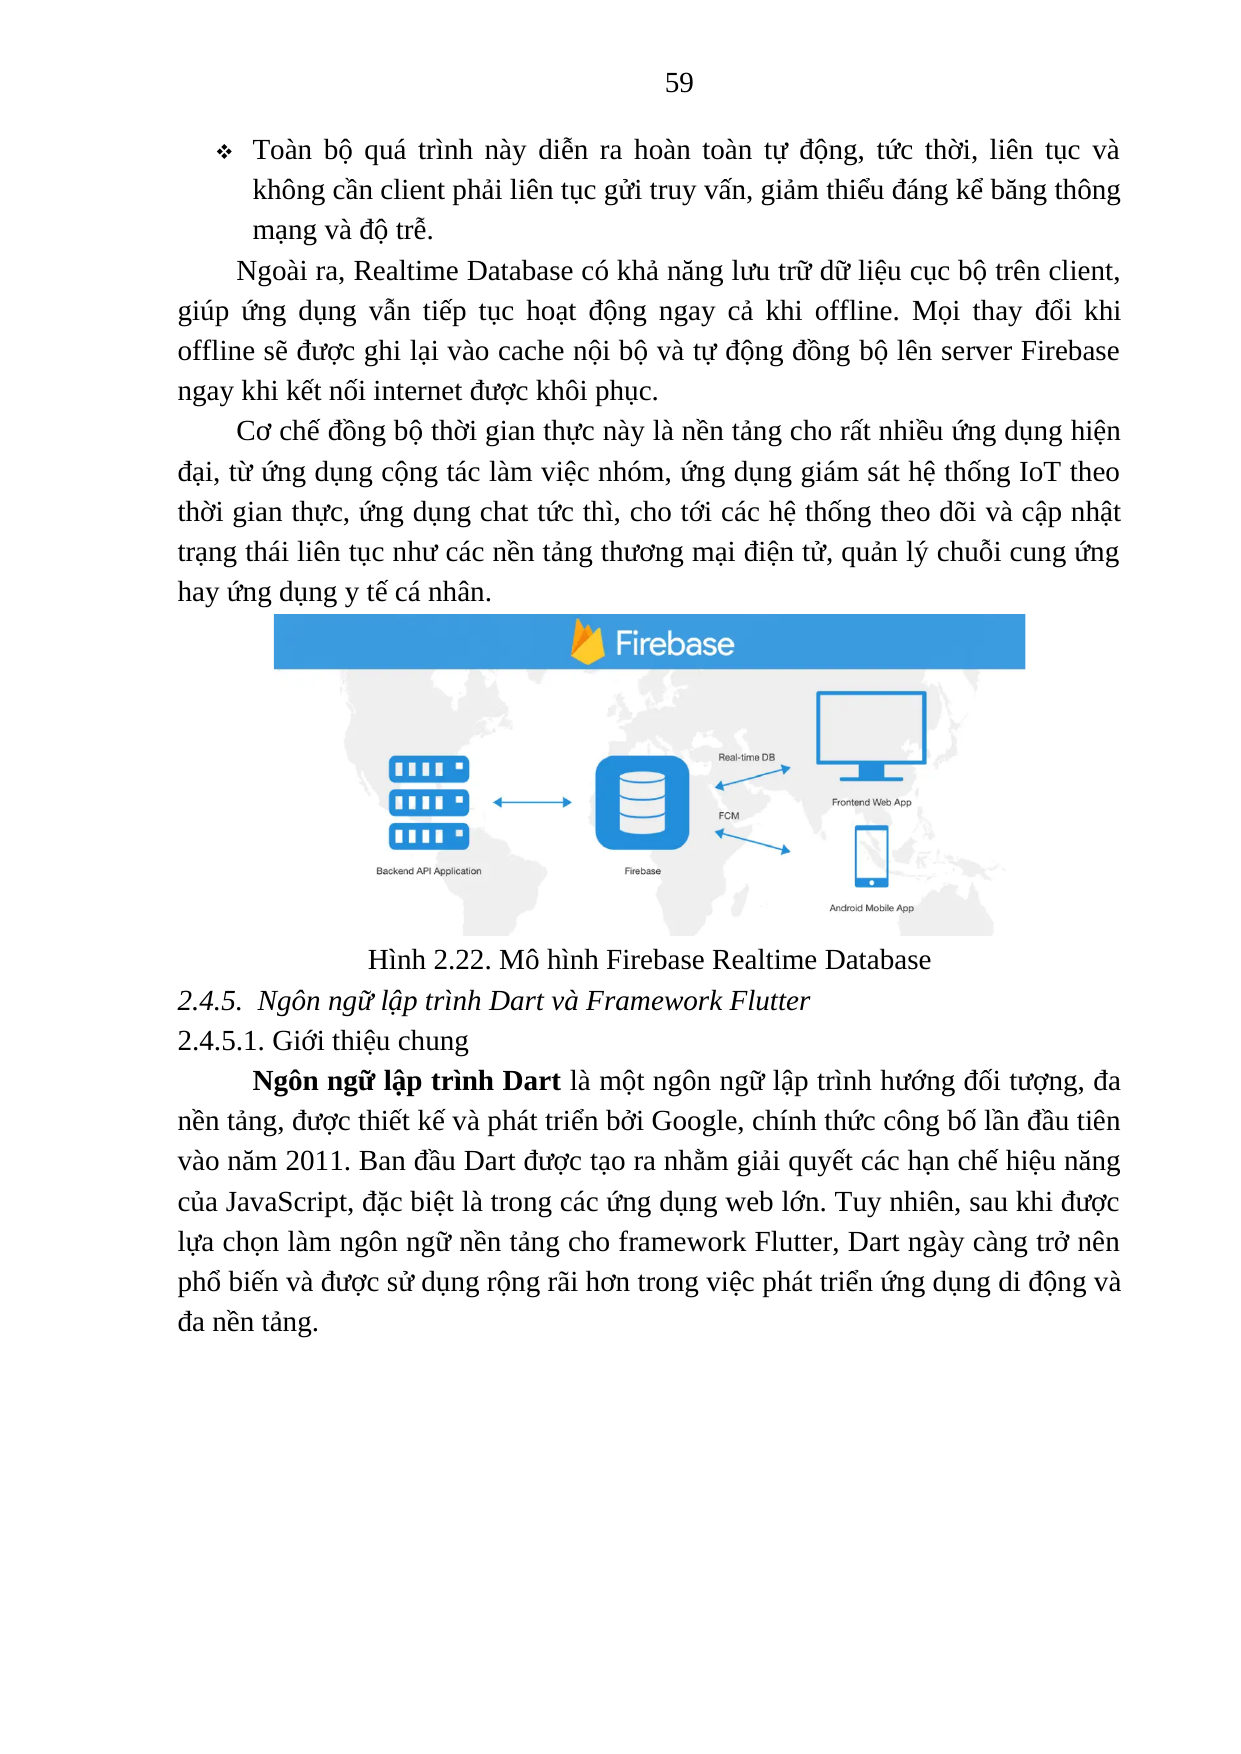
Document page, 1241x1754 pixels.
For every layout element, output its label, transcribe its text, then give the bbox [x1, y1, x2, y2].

subtitle 2.4.5. Ngôn ngữ lập trình Dart và Framework Flutter [177, 983, 1122, 1016]
text Ngoài ra, Realtime Database có khả năng lưu trữ dữ liệu cục bộ trên client, giúp ứng dụng vẫn tiếp tục hoạt động ngay cả khi offline. Mọi thay đổi khi offline sẽ được ghi lại vào cache nội bộ và tự động đồng bộ lên server Firebase ngay khi kết nối internet được khôi phục. [177, 253, 1122, 407]
picture [273, 614, 1026, 936]
list Toàn bộ quá trình này diễn ra hoàn toàn tự động, tức thời, liên tục và không cần client phải liên tục gửi truy vấn, giảm thiểu đáng kể băng thông mạng và độ trễ. [215, 132, 1122, 246]
subtitle 2.4.5.1. Giới thiệu chung [177, 1023, 1122, 1056]
text Ngôn ngữ lập trình Dart là một ngôn ngữ lập trình hướng đối tượng, đa nền tảng, được thiết kế và phát triển bởi Google, chính thức công bố lần đầu tiên vào năm 2011. Ban đầu Dart được tạo ra nhằm giải quyết các hạn chế hiệu năng của JavaScript, đặc biệt là trong các ứng dụng web lớn. Tuy nhiên, sau khi được lựa chọn làm ngôn ngữ nền tảng cho framework Flutter, Dart ngày càng trở nên phổ biến và được sử dụng rộng rãi hơn trong việc phát triển ứng dụng di động và đa nền tảng. [177, 1063, 1122, 1338]
text Mô hình Firebase Realtime Database [177, 942, 1122, 976]
text Cơ chế đồng bộ thời gian thực này là nền tảng cho rất nhiều ứng dụng hiện đại, từ ứng dụng cộng tác làm việc nhóm, ứng dụng giám sát hệ thống IoT theo thời gian thực, ứng dụng chat tức thì, cho tới các hệ thống theo dõi và cập nhật trạng thái liên tục như các nền tảng thương mại điện tử, quản lý chuỗi cung ứng hay ứng dụng y tế cá nhân. [177, 413, 1122, 608]
